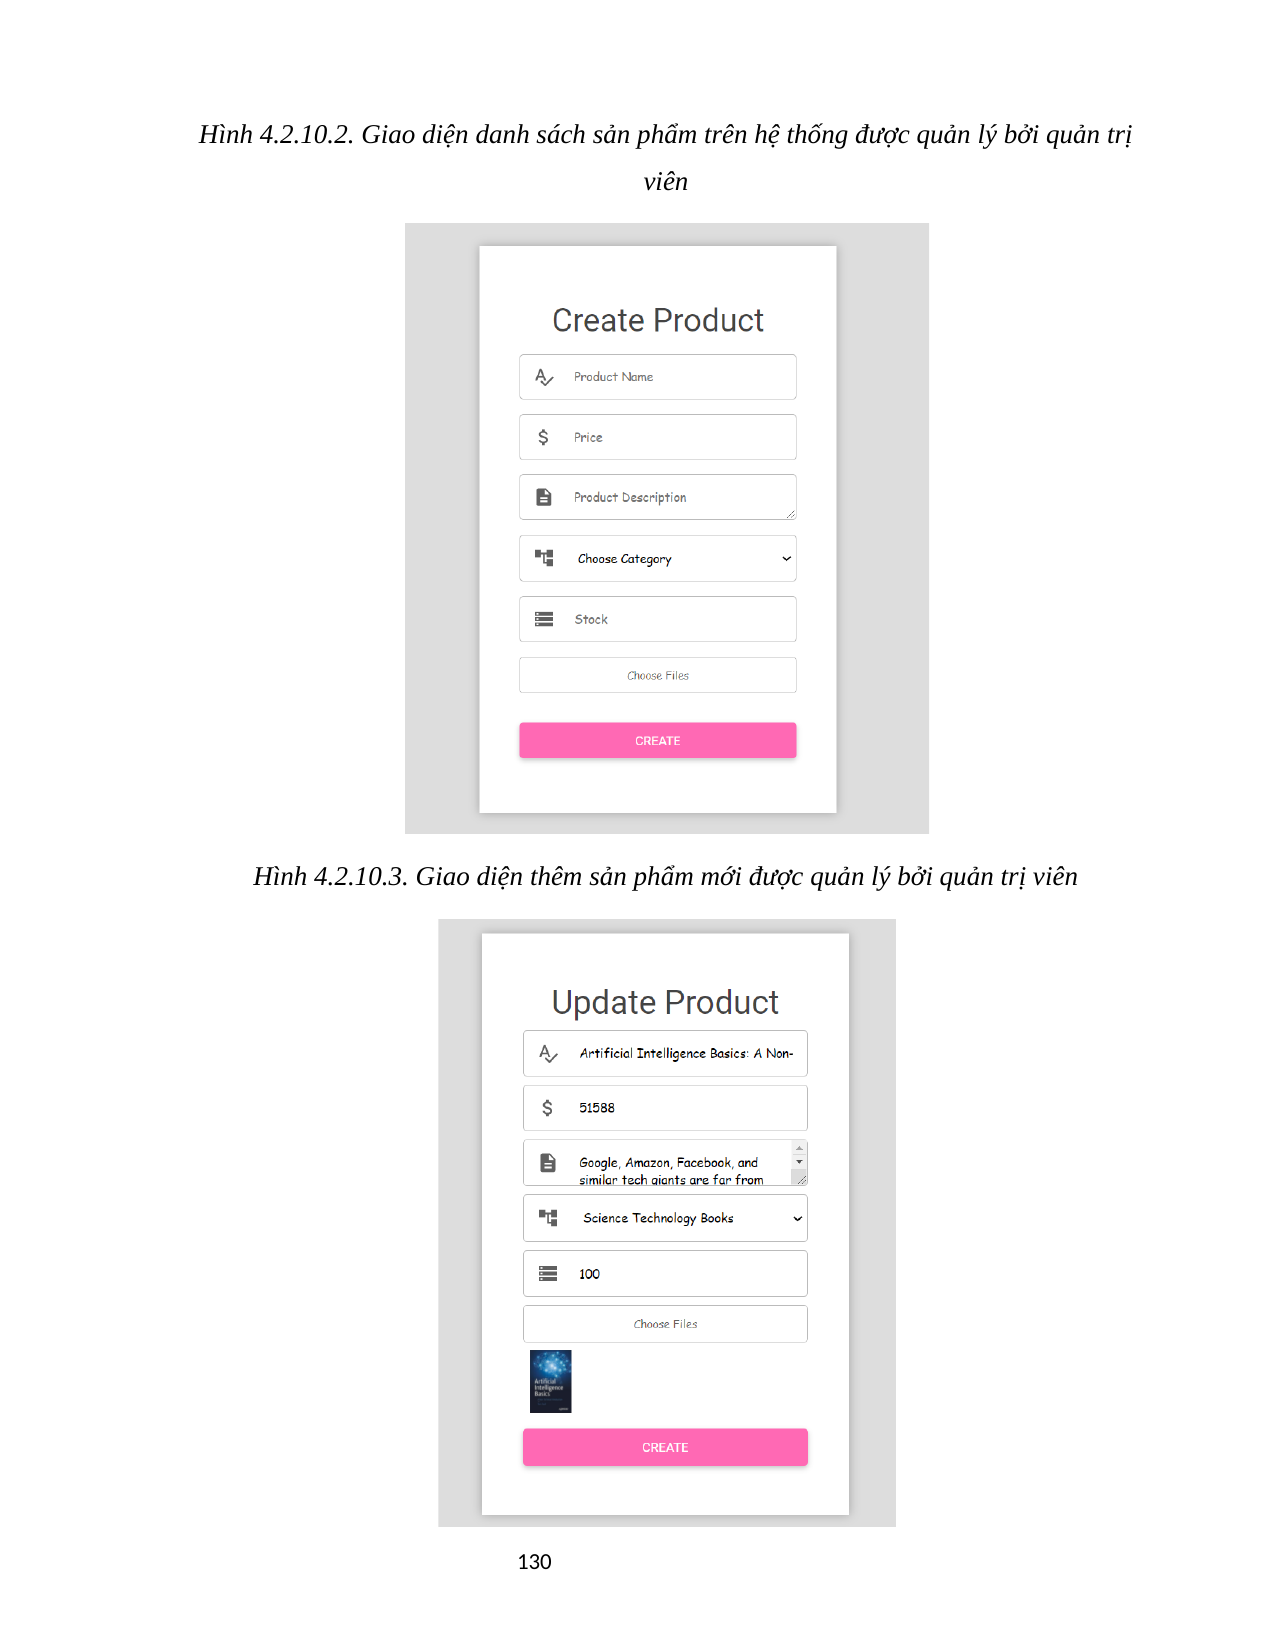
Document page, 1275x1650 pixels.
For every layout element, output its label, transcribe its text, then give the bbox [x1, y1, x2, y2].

text Hình 4.2.10.3. Giao diện thêm sản phẩm mới được quản lý bởi quản trị viên [177, 860, 1157, 891]
text Hình 4.2.10.2. Giao diện danh sách sản phẩm trên hệ thống được quản lý bởi quản trị viên [177, 118, 1157, 196]
picture [438, 919, 896, 1527]
picture [405, 223, 930, 834]
